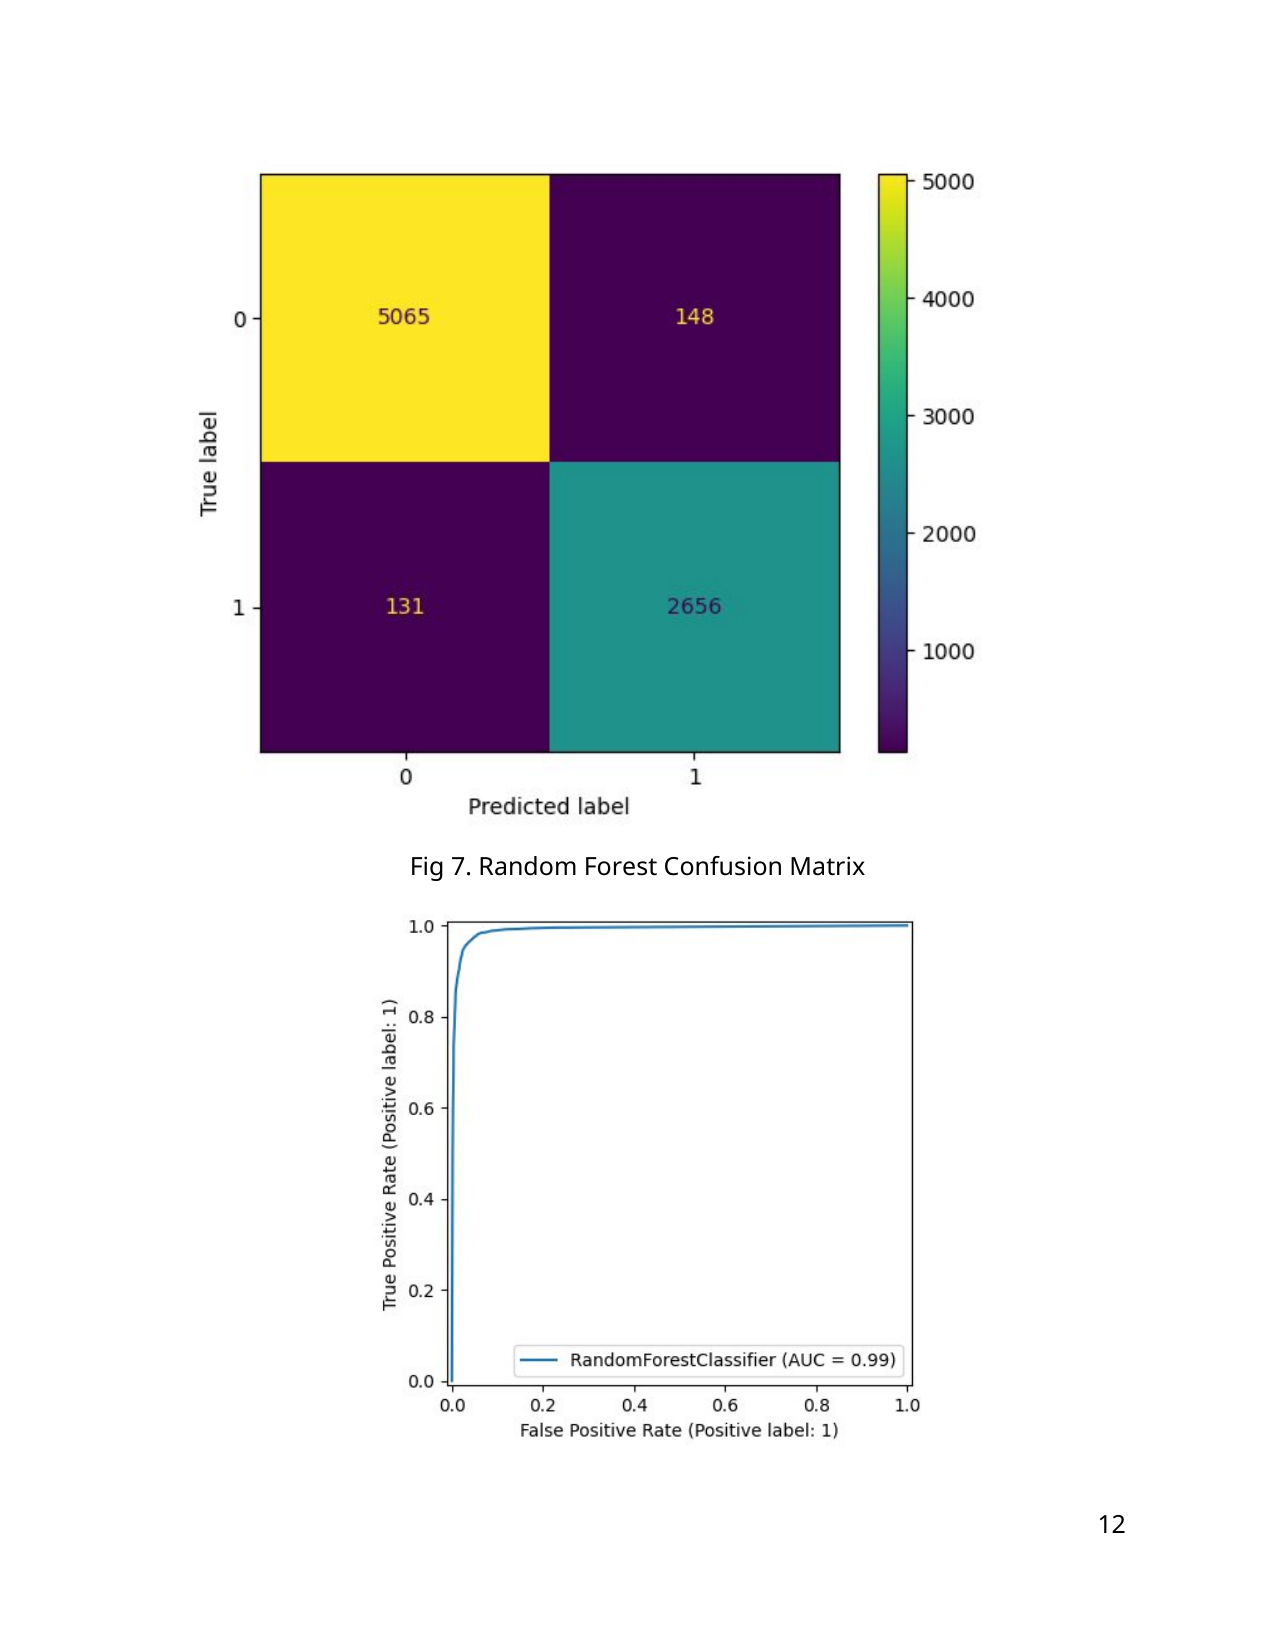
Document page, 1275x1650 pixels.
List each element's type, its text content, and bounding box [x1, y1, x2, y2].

text Fig 7. Random Forest Confusion Matrix [150, 849, 1125, 883]
